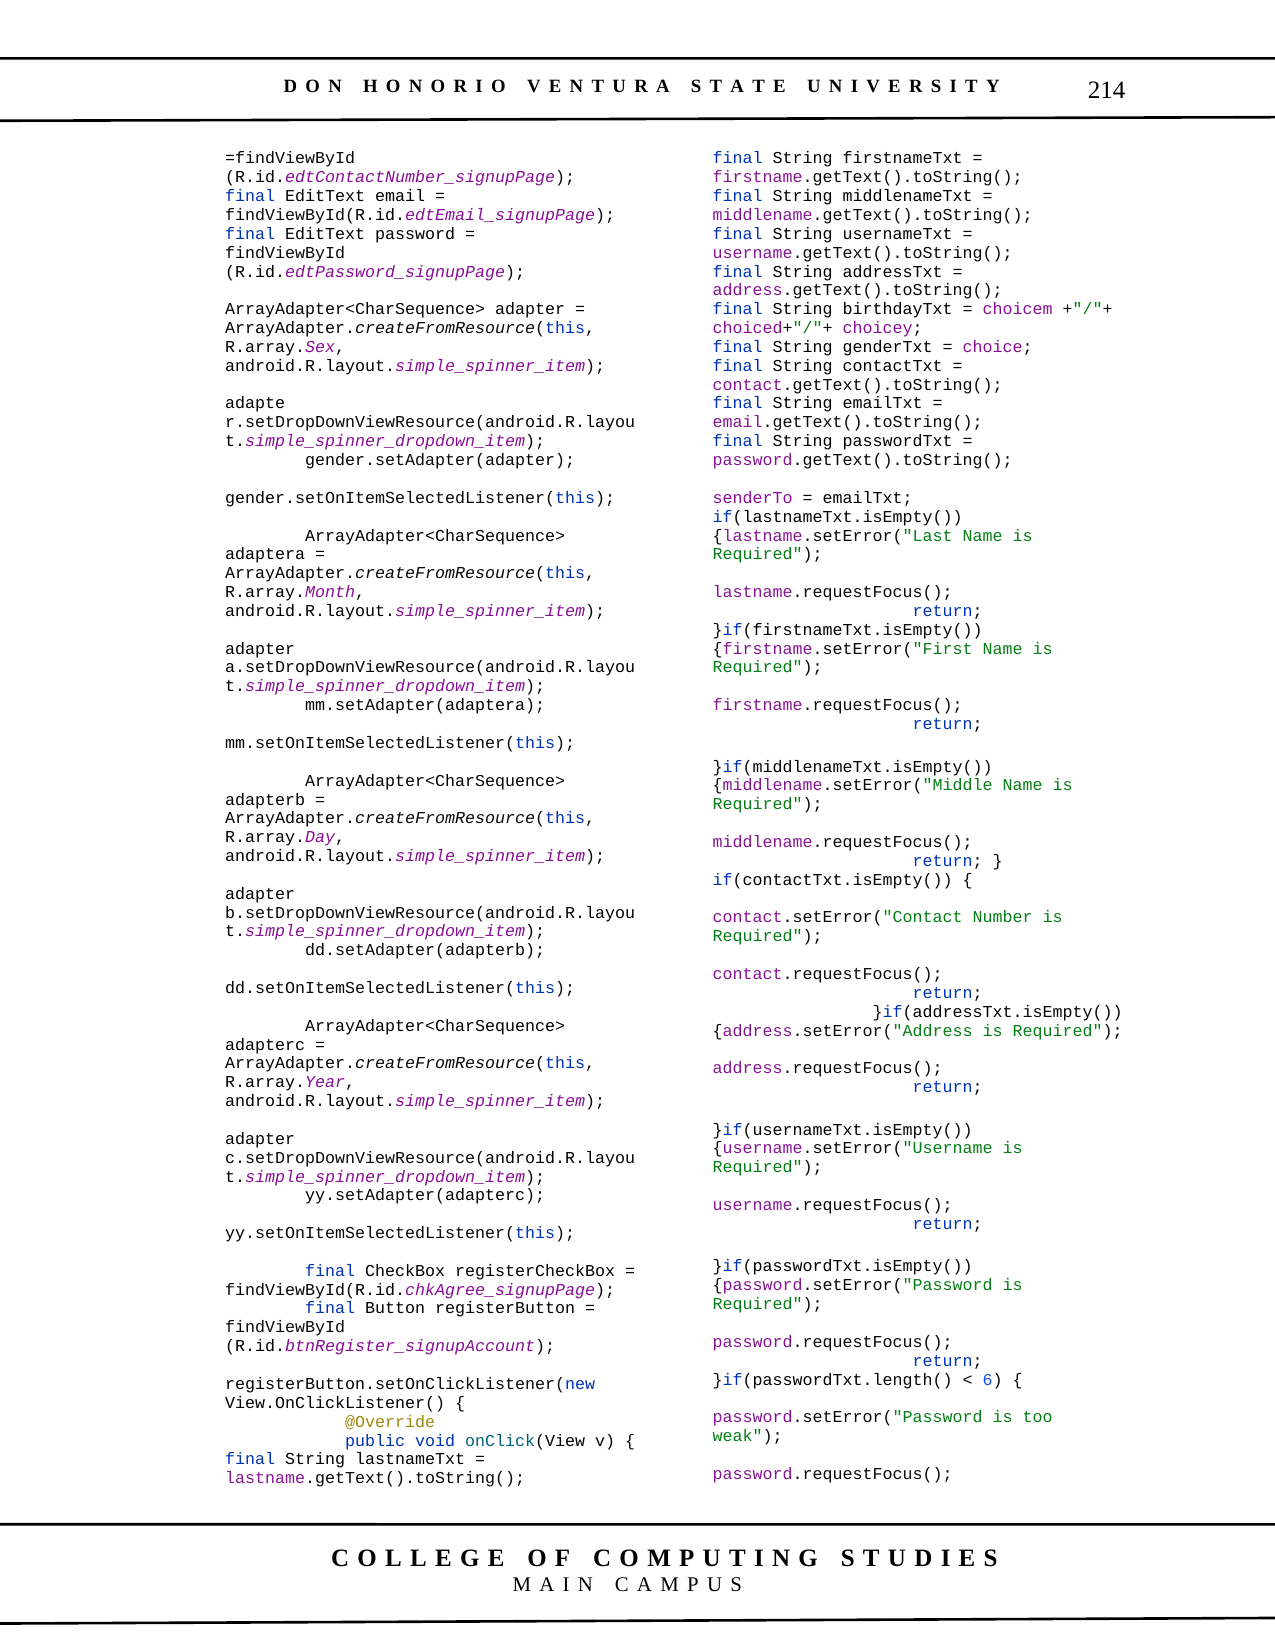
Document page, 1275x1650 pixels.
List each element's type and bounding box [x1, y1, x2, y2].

text [225, 150, 637, 1489]
text [712, 150, 1125, 1484]
